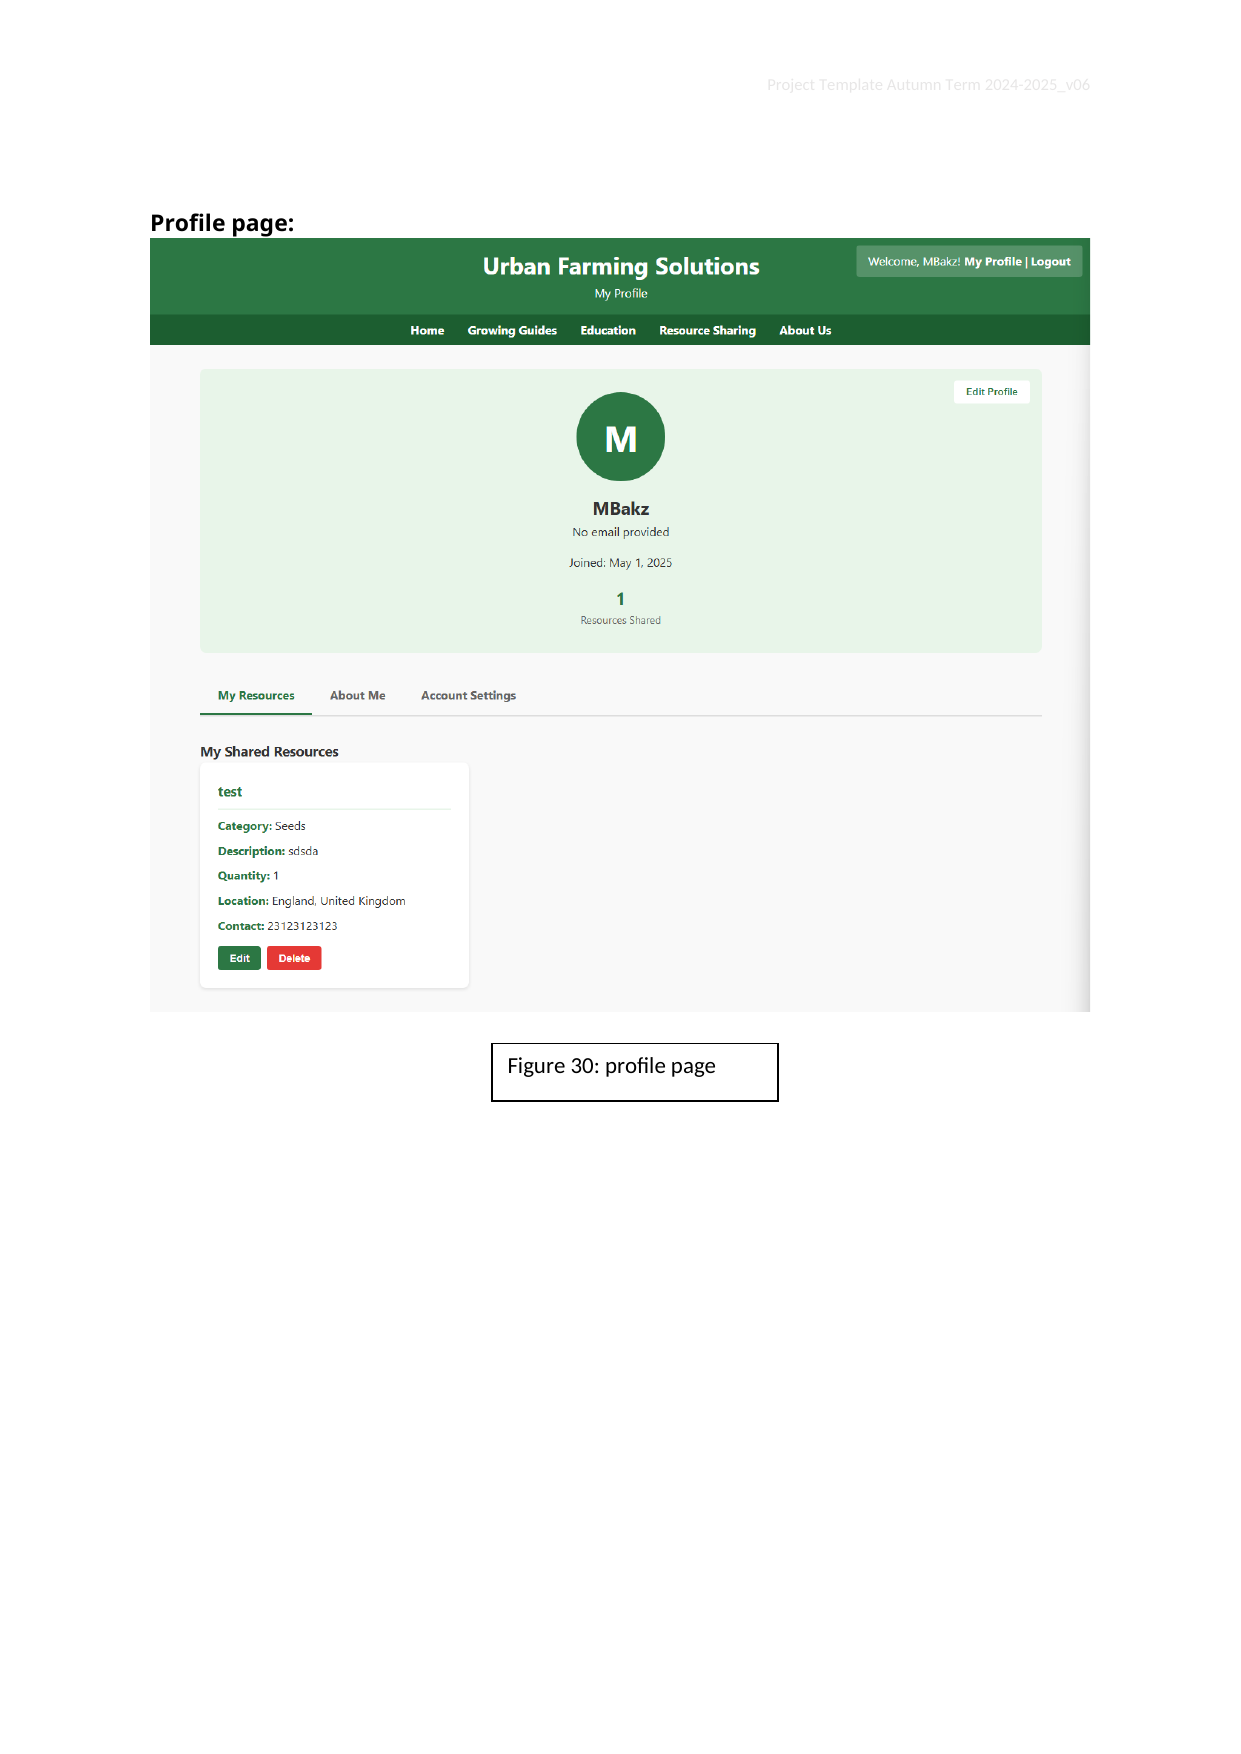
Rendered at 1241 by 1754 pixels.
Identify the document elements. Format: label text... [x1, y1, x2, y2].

text Profile page: [150, 207, 1090, 238]
picture [150, 238, 1091, 1012]
